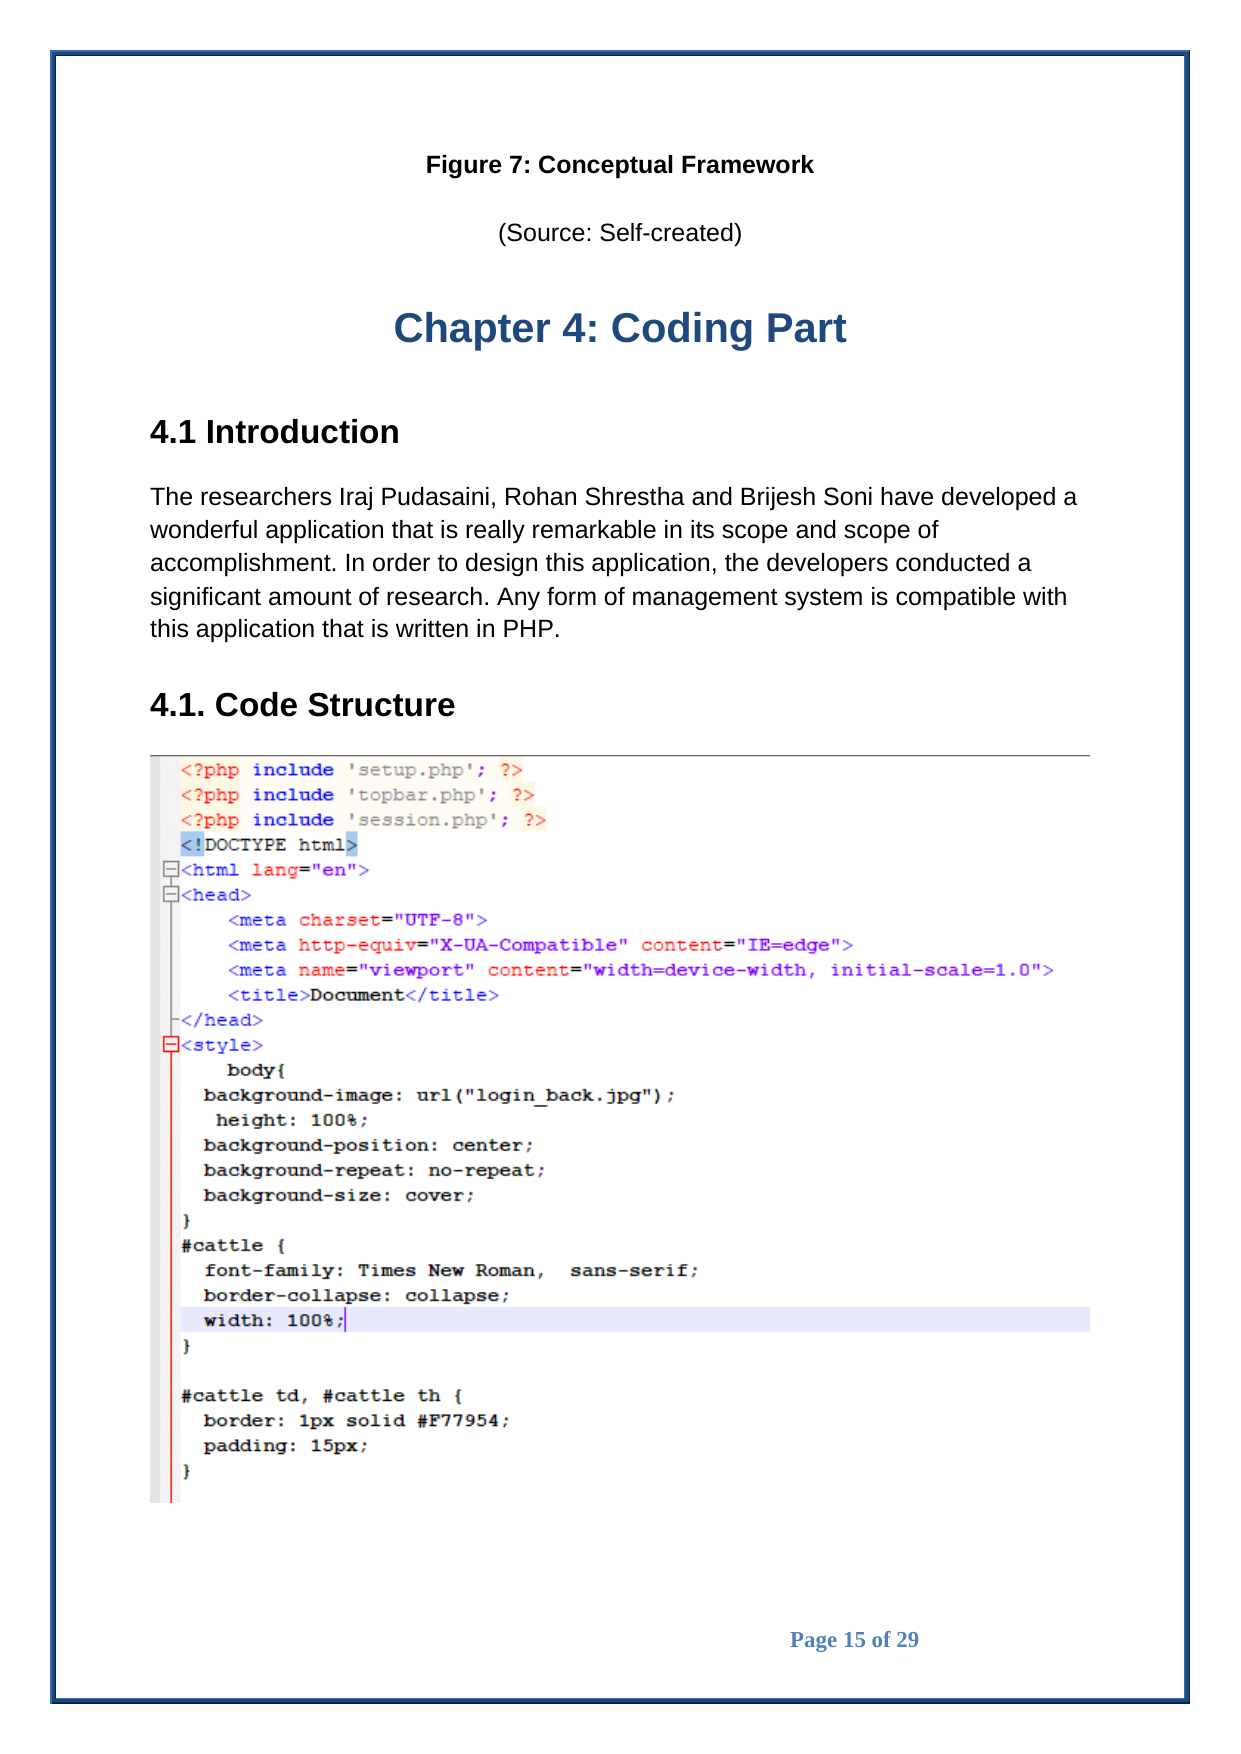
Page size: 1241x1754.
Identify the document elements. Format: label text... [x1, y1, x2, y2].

subtitle 4.1. Code Structure [150, 685, 1090, 723]
picture [150, 755, 1091, 1503]
subtitle Figure 7: Conceptual Framework [150, 150, 1090, 179]
text (Source: Self-created) [150, 218, 1090, 247]
subtitle Chapter 4: Coding Part [150, 303, 1090, 351]
text The researchers Iraj Pudasaini, Rohan Shrestha and Brijesh Soni have developed a wonderful application that is really remarkable in its scope and scope of accomplishment. In order to design this application, the developers conducted a significant amount of research. Any form of management system is compatible with this application that is written in PHP. [150, 482, 1090, 643]
subtitle 4.1 Introduction [150, 412, 1090, 451]
